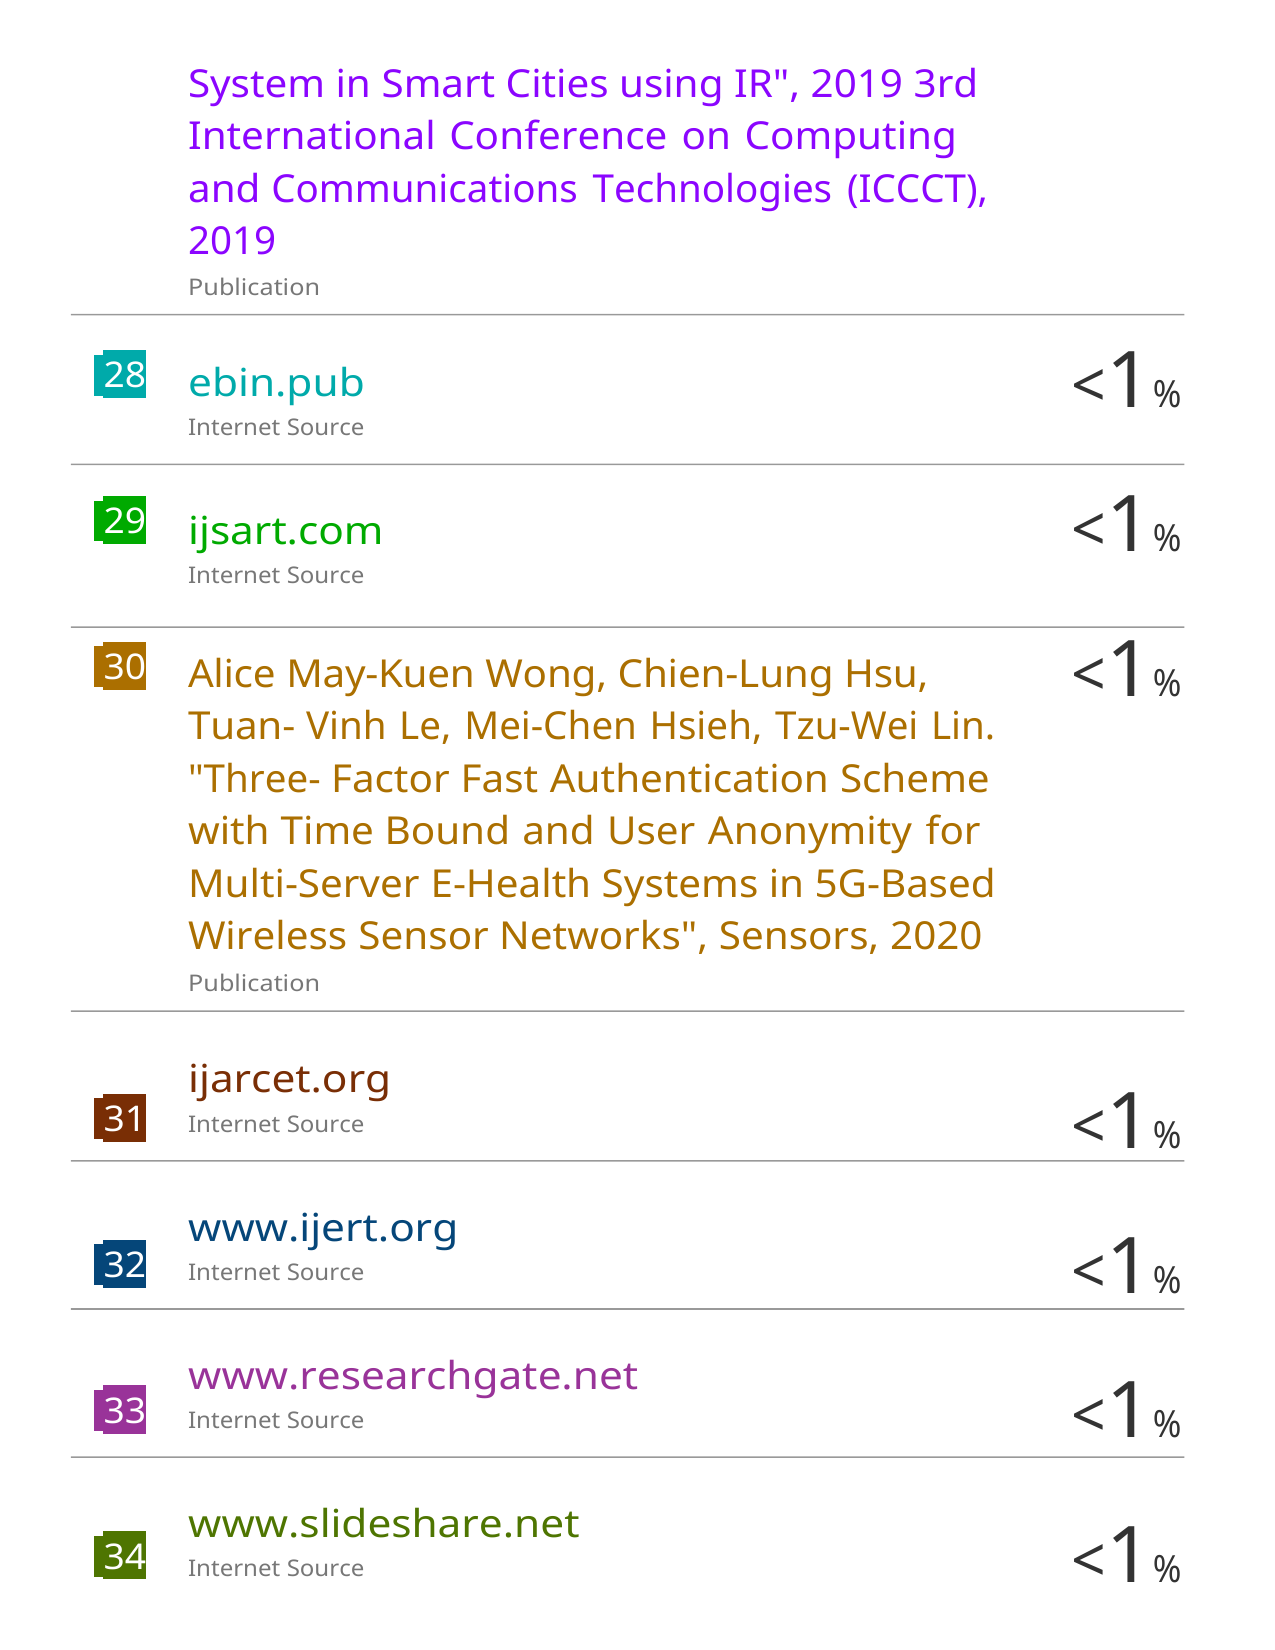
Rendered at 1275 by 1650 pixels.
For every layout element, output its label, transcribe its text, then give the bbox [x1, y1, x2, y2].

text www.ijert.org [188, 1200, 1016, 1252]
text 32 [94, 1239, 147, 1288]
text <1% [1072, 324, 1196, 430]
text Internet Source [188, 1404, 1016, 1435]
text <1% [1072, 1499, 1196, 1605]
text www.researchgate.net [188, 1348, 1016, 1400]
text <1% [1072, 1209, 1196, 1316]
text ijsart.com [188, 503, 1016, 556]
text System in Smart Cities using IR", 2019 3rd International Conference on Computing and Communications Technologies (ICCCT), 2019 [188, 56, 1016, 266]
text Publication [188, 967, 1016, 999]
text 31 [94, 1093, 147, 1142]
text Internet Source [188, 559, 1016, 591]
text Internet Source [188, 411, 1016, 442]
text Internet Source [188, 1256, 1016, 1287]
text <1% [1072, 613, 1196, 719]
text <1% [1072, 1354, 1196, 1461]
text <1% [1072, 468, 1196, 575]
text ijarcet.org [188, 1052, 1016, 1104]
text <1% [1072, 1065, 1196, 1171]
text Alice May-Kuen Wong, Chien-Lung Hsu, Tuan- Vinh Le, Mei-Chen Hsieh, Tzu-Wei Lin. "Three- Factor Fast Authentication Scheme with Time Bound and User Anonymity for Multi-Server E-Health Systems in 5G-Based Wireless Sensor Networks", Sensors, 2020 [188, 646, 1012, 961]
text ebin.pub [188, 355, 1016, 407]
text Publication [188, 271, 1016, 302]
text Internet Source [188, 1552, 1016, 1583]
text www.slideshare.net [188, 1496, 1016, 1548]
text Internet Source [188, 1108, 1016, 1139]
